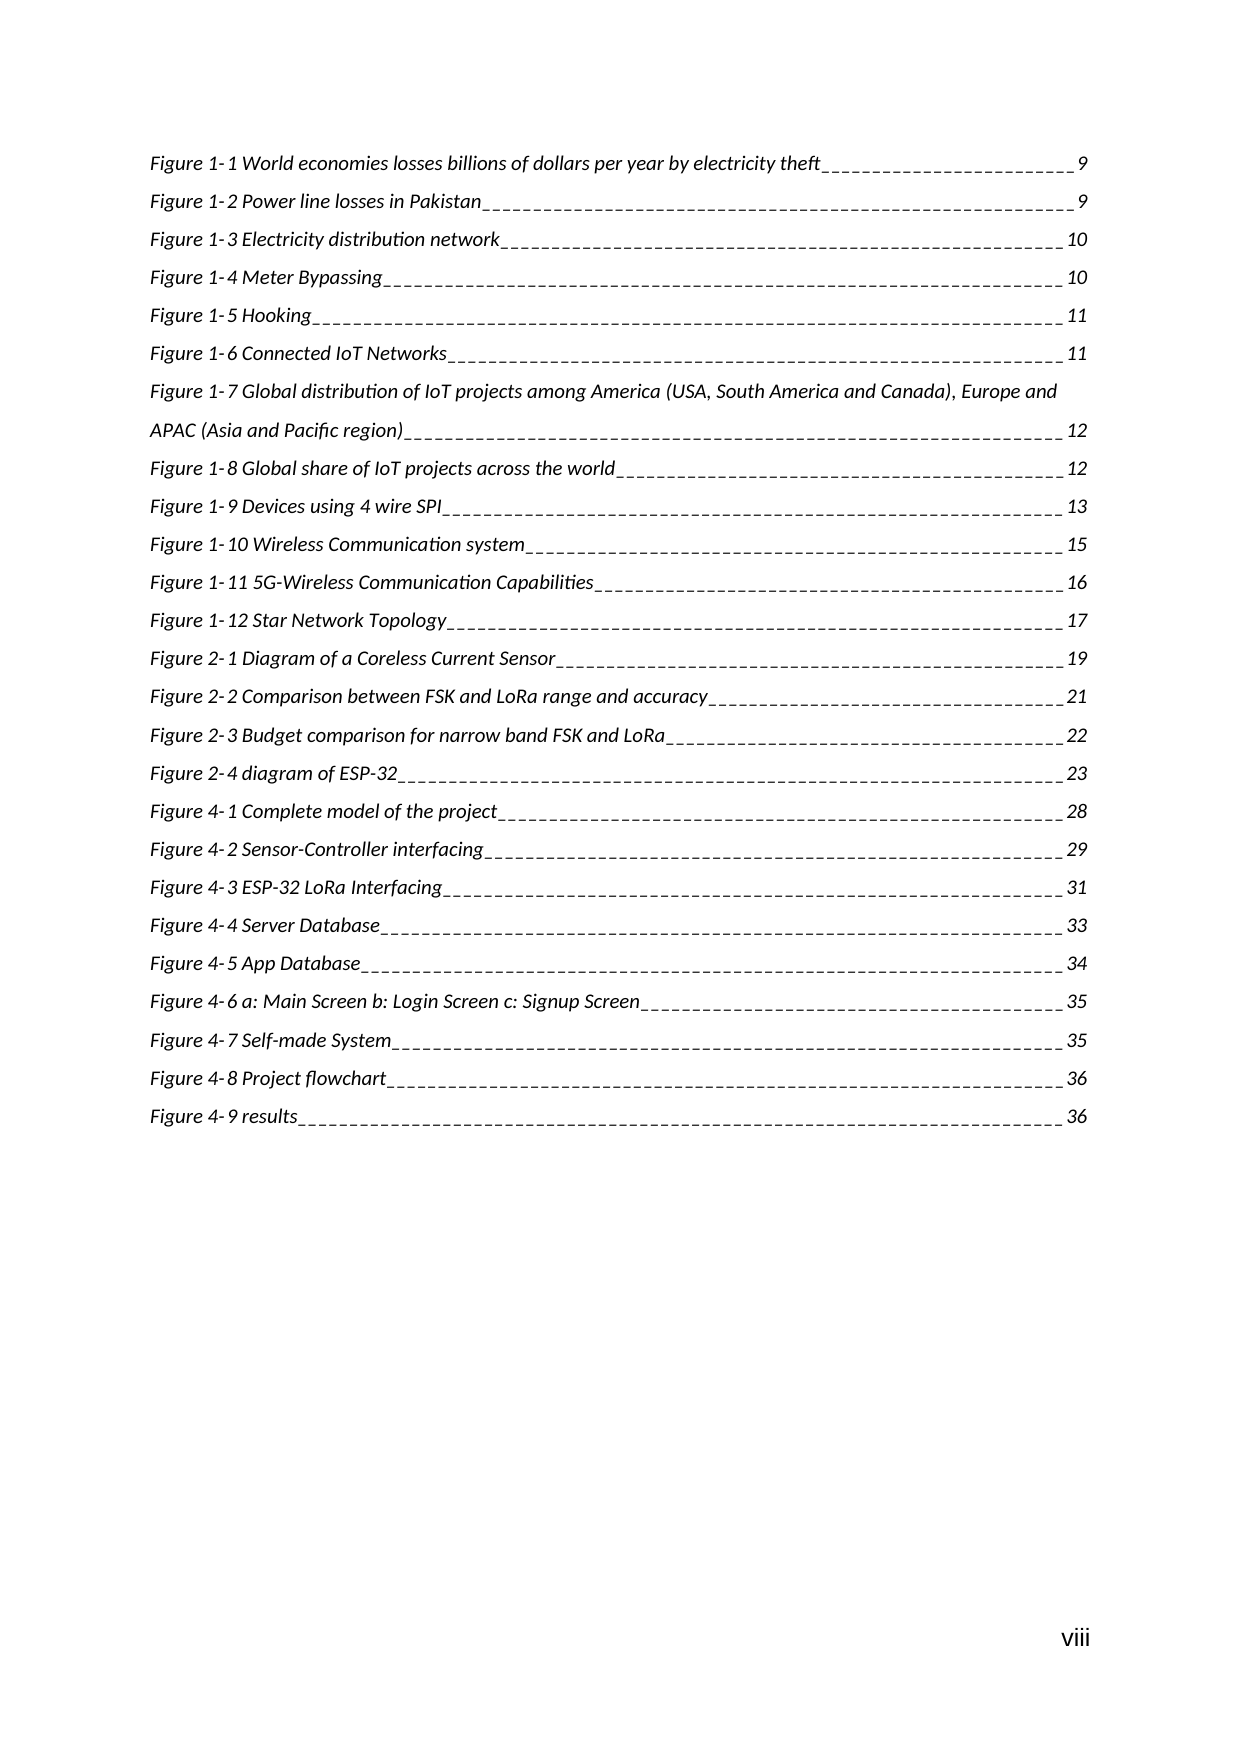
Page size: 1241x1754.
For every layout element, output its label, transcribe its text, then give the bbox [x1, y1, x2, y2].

text Figure ‎1-7 Global distribution of IoT projects among America (USA, South America and Canada), Europe and APAC (Asia and Pacific region) 12 [150, 379, 1090, 442]
text Figure ‎4-6 a: Main Screen b: Login Screen c: Signup Screen 35 [150, 989, 1090, 1014]
text Figure ‎2-1 Diagram of a Coreless Current Sensor 19 [150, 646, 1090, 671]
text Figure ‎1-5 Hooking 11 [150, 302, 1090, 328]
text Figure ‎2-4 diagram of ESP-32 23 [150, 760, 1090, 785]
text Figure ‎4-5 App Database 34 [150, 951, 1090, 976]
text Figure ‎2-3 Budget comparison for narrow band FSK and LoRa 22 [150, 722, 1090, 747]
text Figure ‎4-4 Server Database 33 [150, 912, 1090, 938]
text Figure ‎1-4 Meter Bypassing 10 [150, 264, 1090, 290]
text Figure ‎1-10 Wireless Communication system 15 [150, 531, 1090, 557]
text Figure ‎1-11 5G-Wireless Communication Capabilities 16 [150, 569, 1090, 595]
text Figure ‎1-8 Global share of IoT projects across the world 12 [150, 455, 1090, 480]
text Figure ‎1-1 World economies losses billions of dollars per year by electricity theft 9 [150, 150, 1090, 175]
text Figure ‎1-9 Devices using 4 wire SPI 13 [150, 493, 1090, 518]
text Figure ‎1-2 Power line losses in Pakistan 9 [150, 188, 1090, 213]
text Figure ‎1-3 Electricity distribution network 10 [150, 226, 1090, 252]
text Figure ‎1-6 Connected IoT Networks 11 [150, 341, 1090, 366]
text Figure ‎4-7 Self-made System 35 [150, 1027, 1090, 1052]
text Figure ‎4-1 Complete model of the project 28 [150, 798, 1090, 823]
text Figure ‎4-2 Sensor-Controller interfacing 29 [150, 836, 1090, 862]
text Figure ‎4-9 results 36 [150, 1103, 1090, 1128]
text Figure ‎4-8 Project flowchart 36 [150, 1065, 1090, 1090]
text Figure ‎2-2 Comparison between FSK and LoRa range and accuracy 21 [150, 684, 1090, 709]
text Figure ‎4-3 ESP-32 LoRa Interfacing 31 [150, 874, 1090, 900]
text Figure ‎1-12 Star Network Topology 17 [150, 607, 1090, 633]
